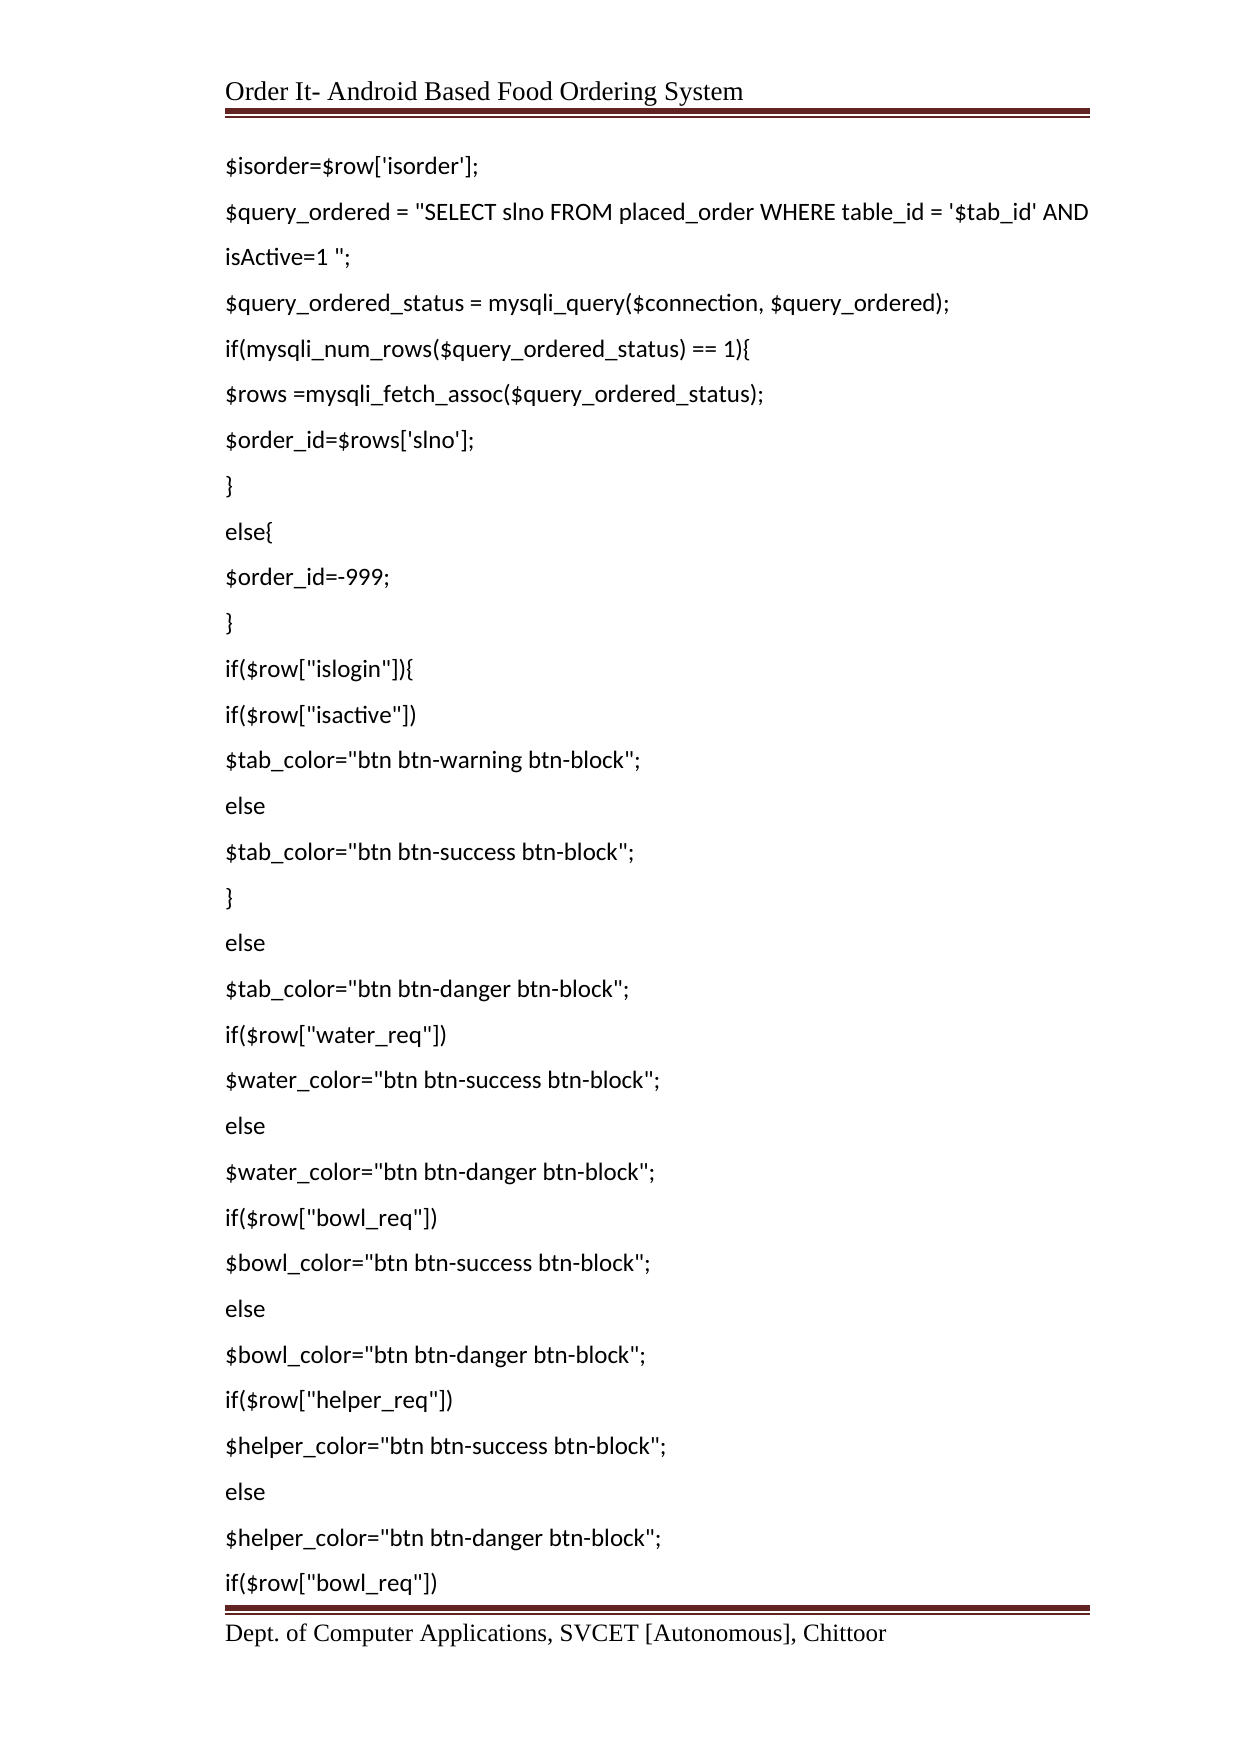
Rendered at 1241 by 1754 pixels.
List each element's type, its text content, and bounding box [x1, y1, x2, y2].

text $tab_color="btn btn-warning btn-block"; [225, 744, 1090, 775]
text } [225, 607, 1090, 638]
text $helper_color="btn btn-danger btn-block"; [225, 1522, 1090, 1552]
text $query_ordered_status = mysqli_query($connection, $query_ordered); [225, 287, 1090, 318]
text $bowl_color="btn btn-success btn-block"; [225, 1247, 1090, 1278]
text if(mysqli_num_rows($query_ordered_status) == 1){ [225, 333, 1090, 363]
text $tab_color="btn btn-danger btn-block"; [225, 973, 1090, 1004]
text $order_id=-999; [225, 562, 1090, 592]
text $water_color="btn btn-success btn-block"; [225, 1064, 1090, 1095]
text $isorder=$row['isorder']; [225, 150, 1090, 181]
text else{ [225, 516, 1090, 546]
text $rows =mysqli_fetch_assoc($query_ordered_status); [225, 379, 1090, 409]
text } [225, 470, 1090, 501]
text if($row["water_req"]) [225, 1019, 1090, 1049]
text else [225, 927, 1090, 958]
text $water_color="btn btn-danger btn-block"; [225, 1156, 1090, 1187]
text $query_ordered = "SELECT slno FROM placed_order WHERE table_id = '$tab_id' AND isActive=1 "; [225, 196, 1090, 272]
text if($row["isactive"]) [225, 699, 1090, 729]
text if($row["islogin"]){ [225, 653, 1090, 683]
text $helper_color="btn btn-success btn-block"; [225, 1430, 1090, 1461]
text if($row["bowl_req"]) [225, 1202, 1090, 1232]
text $order_id=$rows['slno']; [225, 424, 1090, 455]
text if($row["bowl_req"]) [225, 1568, 1090, 1598]
text if($row["helper_req"]) [225, 1385, 1090, 1415]
text $tab_color="btn btn-success btn-block"; [225, 836, 1090, 866]
text else [225, 790, 1090, 821]
text else [225, 1293, 1090, 1324]
text else [225, 1110, 1090, 1141]
text } [225, 882, 1090, 912]
text $bowl_color="btn btn-danger btn-block"; [225, 1339, 1090, 1369]
text else [225, 1476, 1090, 1507]
